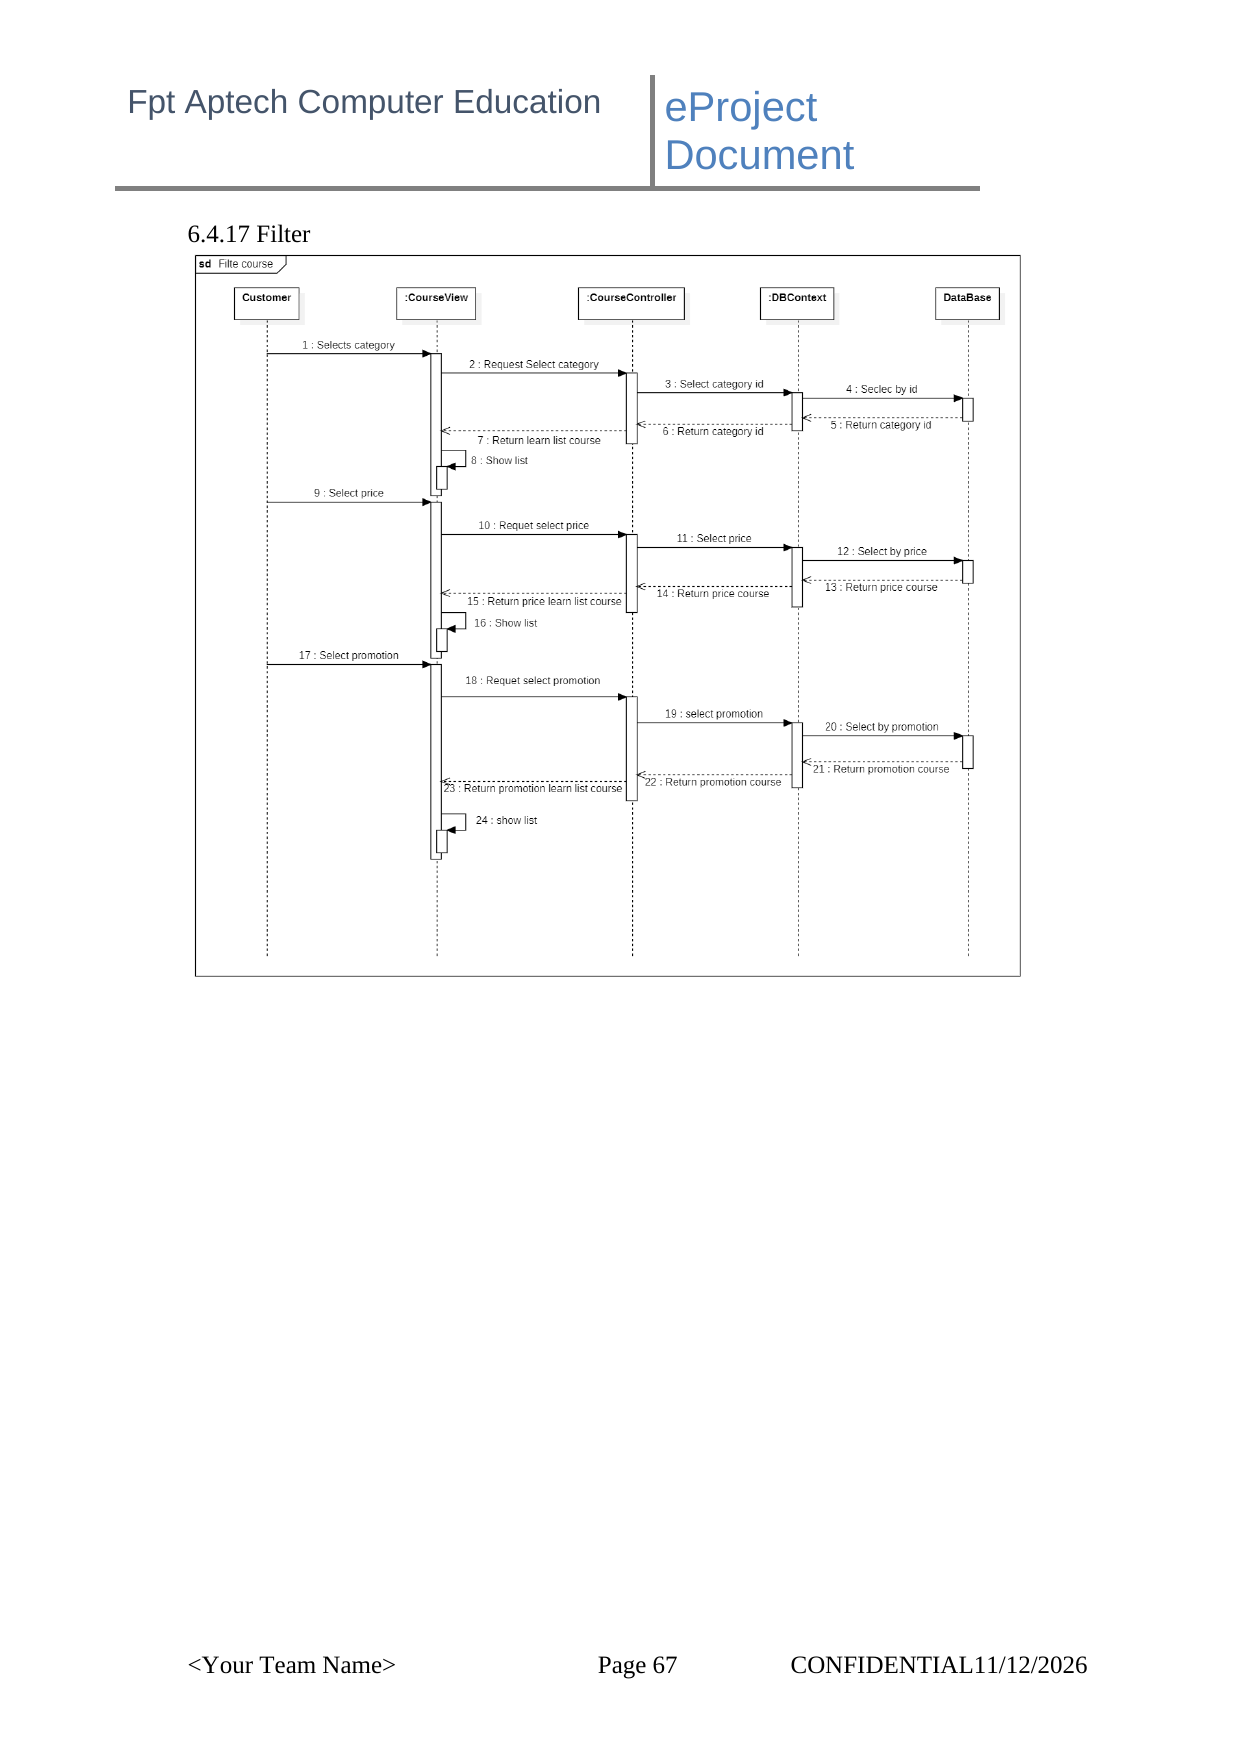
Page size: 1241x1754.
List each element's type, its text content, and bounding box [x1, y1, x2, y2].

subtitle 6.4.17 Filter [187, 219, 1053, 248]
picture [187, 247, 1052, 1008]
